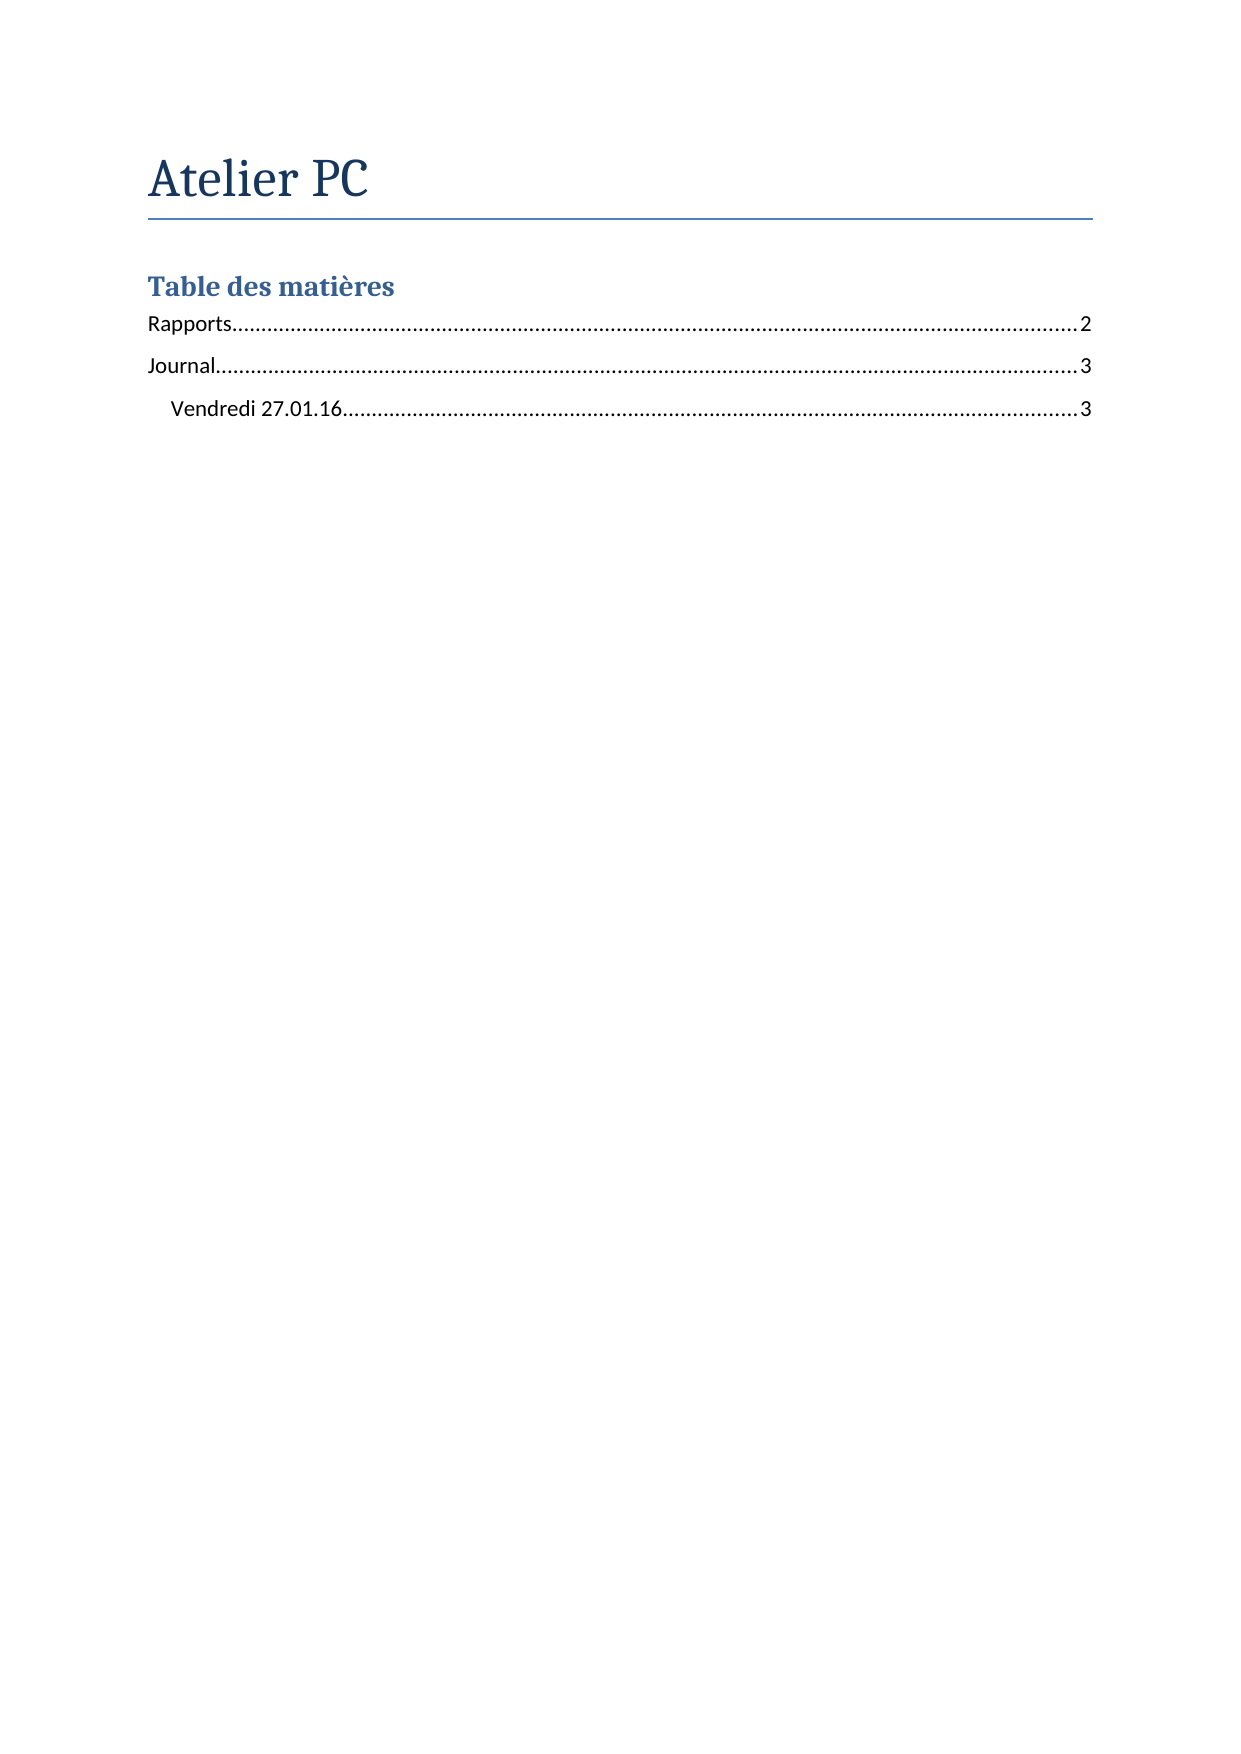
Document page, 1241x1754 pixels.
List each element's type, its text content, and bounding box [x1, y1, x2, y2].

title Atelier PC [148, 148, 1093, 218]
